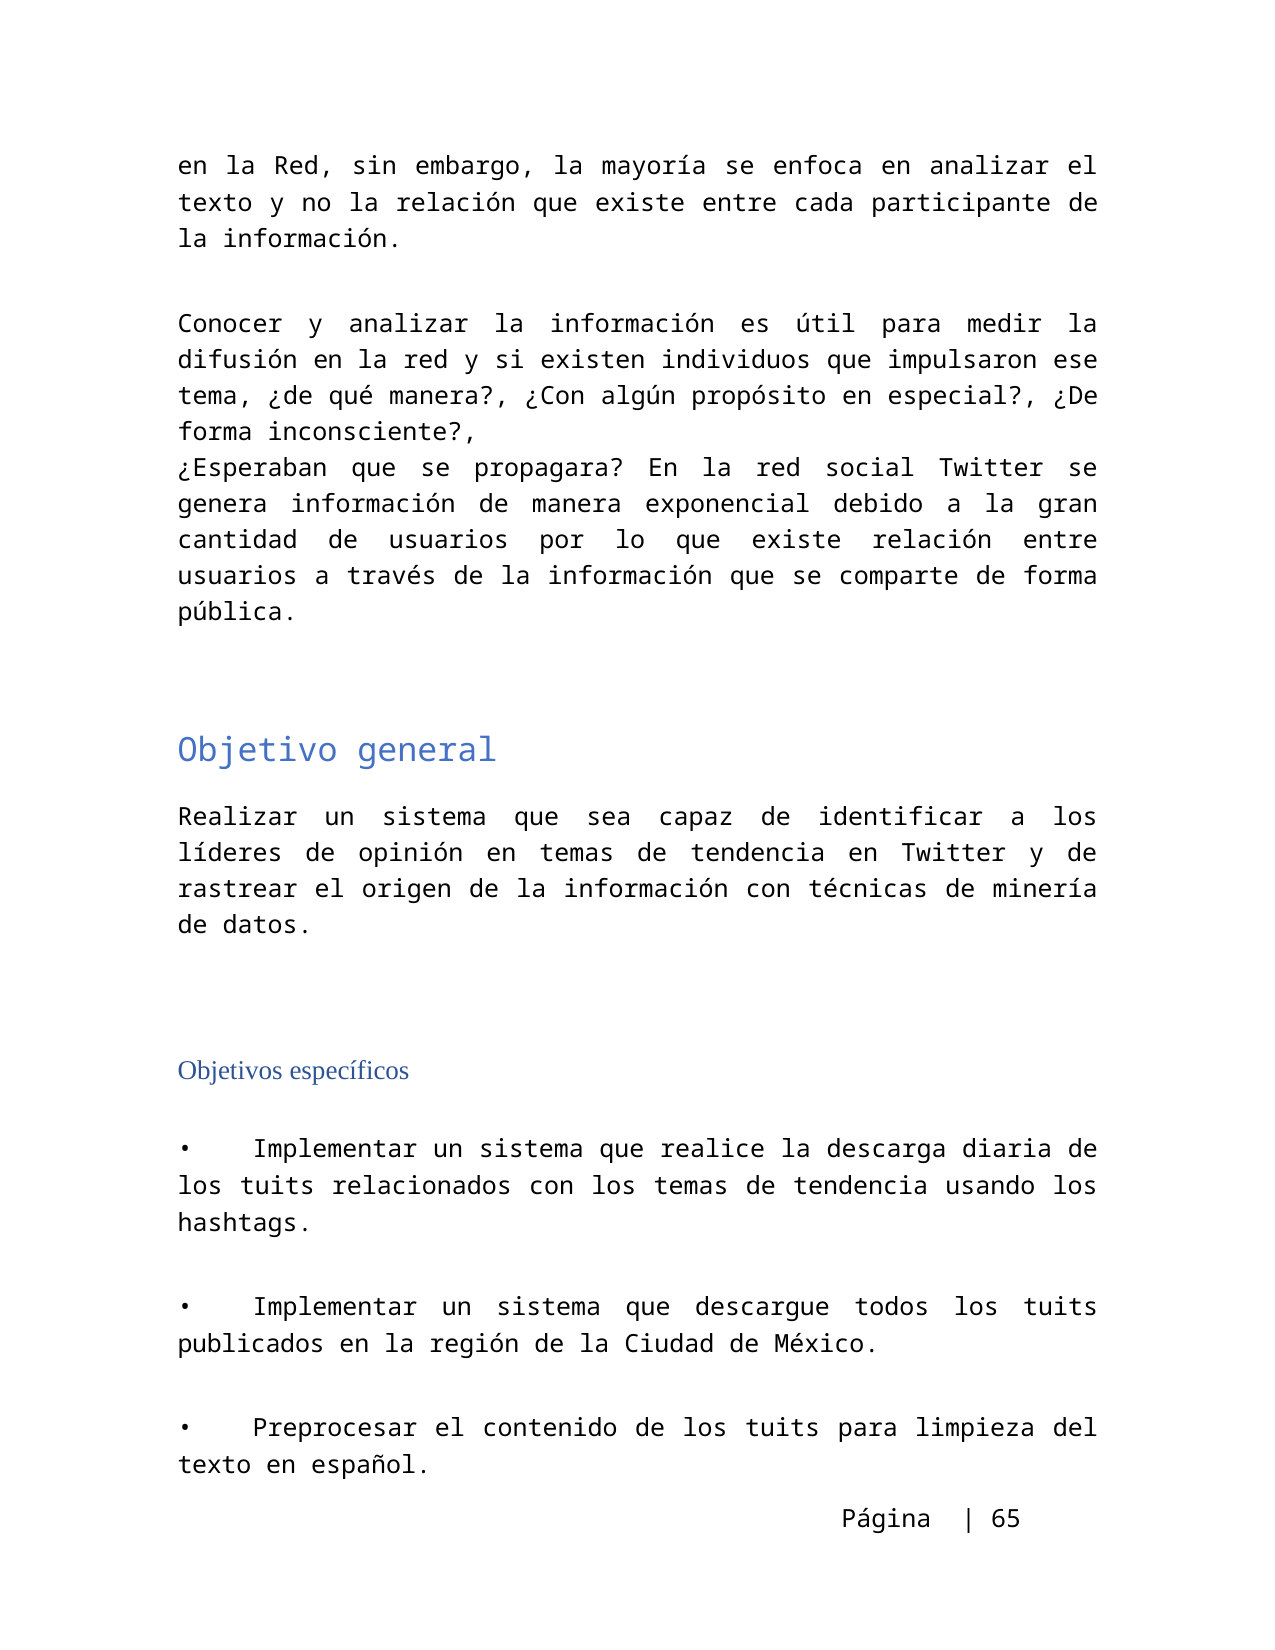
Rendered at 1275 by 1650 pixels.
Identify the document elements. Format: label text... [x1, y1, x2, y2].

text ¿Esperaban que se propagara? En la red social Twitter se genera información de manera exponencial debido a la gran cantidad de usuarios por lo que existe relación entre usuarios a través de la información que se comparte de forma pública. [177, 450, 1098, 628]
text en la Red, sin embargo, la mayoría se enfoca en analizar el texto y no la relación que existe entre cada participante de la información. [177, 147, 1098, 255]
subtitle Objetivos específicos [177, 1054, 1264, 1085]
list Implementar un sistema que realice la descarga diaria de los tuits relacionados con los temas de tendencia usando los hashtags. [177, 1131, 1098, 1239]
text Realizar un sistema que sea capaz de identificar a los líderes de opinión en temas de tendencia en Twitter y de rastrear el origen de la información con técnicas de minería de datos. [177, 798, 1098, 941]
text Conocer y analizar la información es útil para medir la difusión en la red y si existen individuos que impulsaron ese tema, ¿de qué manera?, ¿Con algún propósito en especial?, ¿De forma inconsciente?, [177, 306, 1098, 448]
list Implementar un sistema que descargue todos los tuits publicados en la región de la Ciudad de México. [177, 1289, 1098, 1359]
subtitle Objetivo general [177, 726, 1264, 771]
list Preprocesar el contenido de los tuits para limpieza del texto en español. [177, 1410, 1098, 1481]
